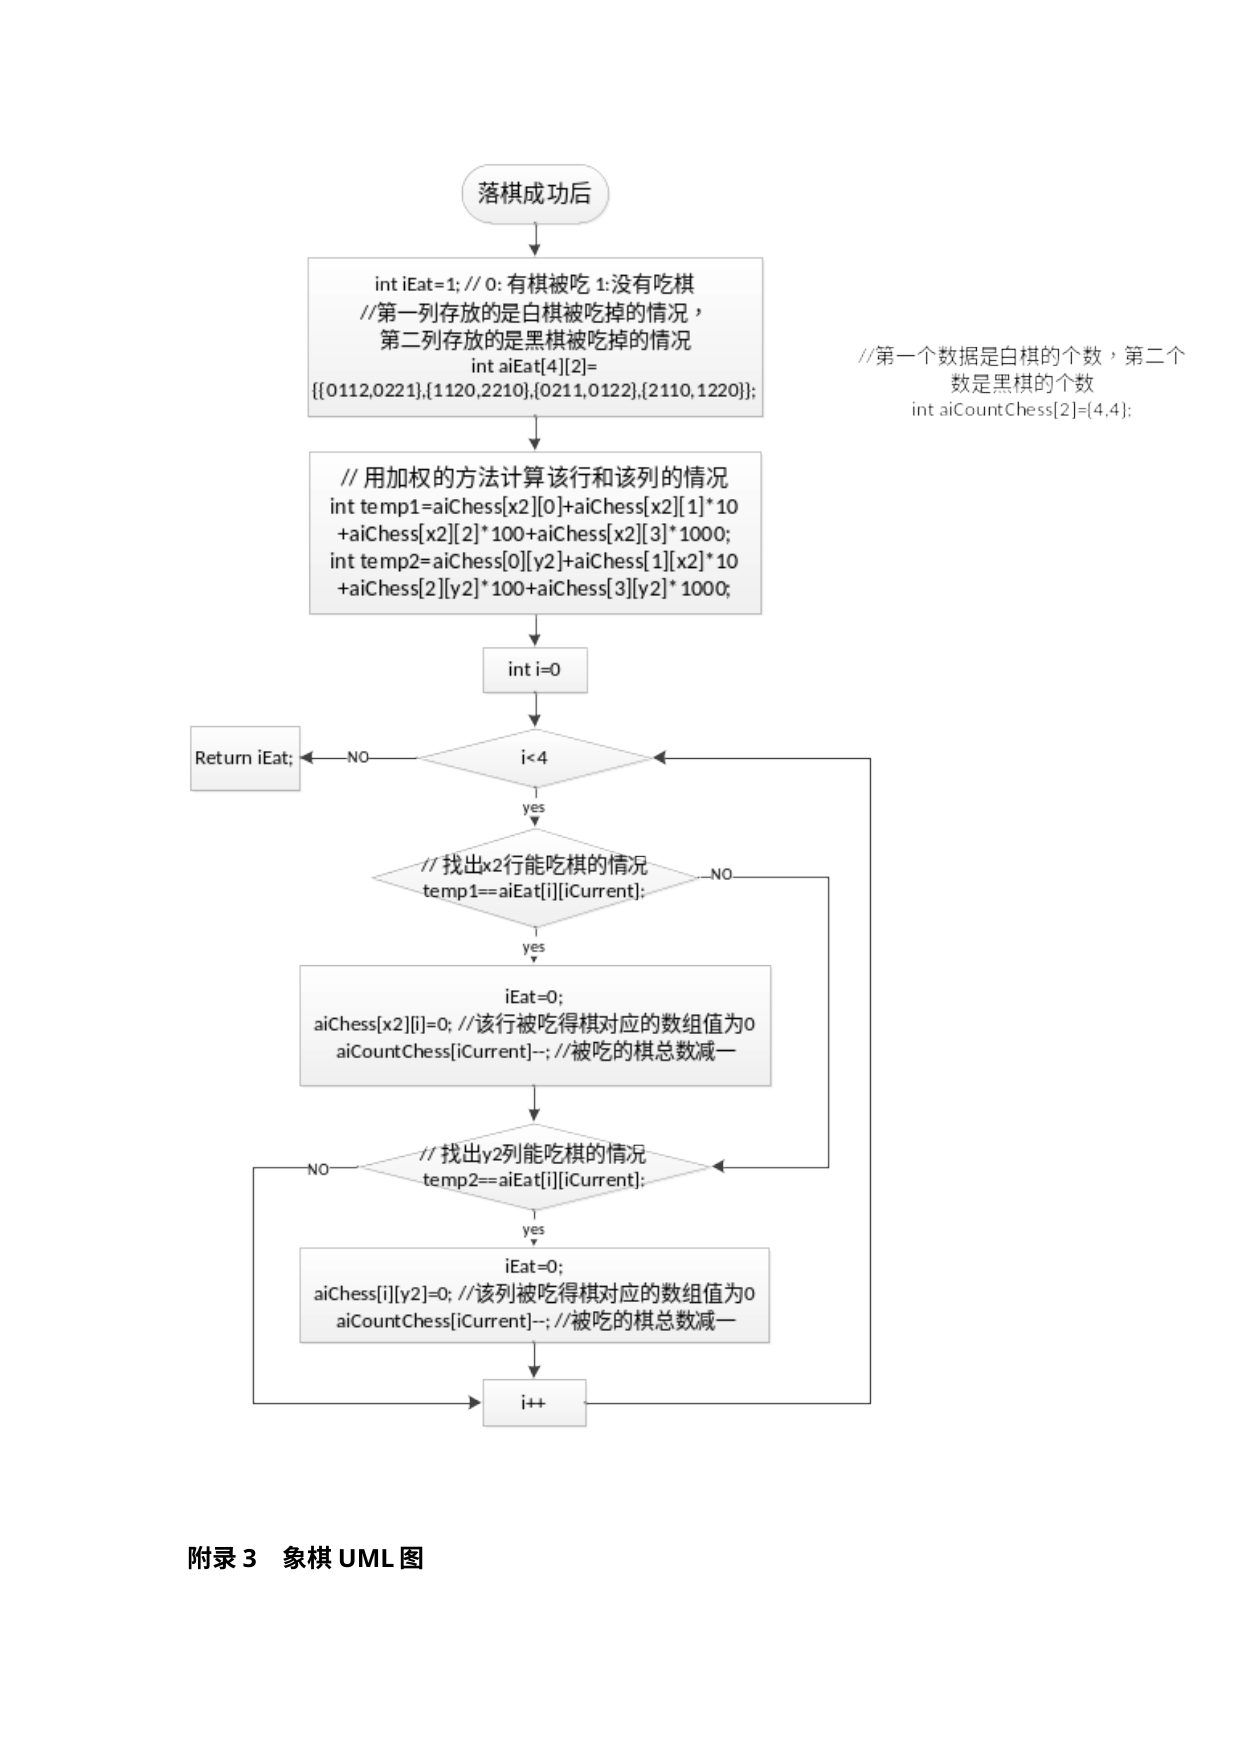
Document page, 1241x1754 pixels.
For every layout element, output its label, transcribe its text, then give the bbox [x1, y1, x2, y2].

text 附录3 象棋UML图 [187, 1524, 1053, 1589]
